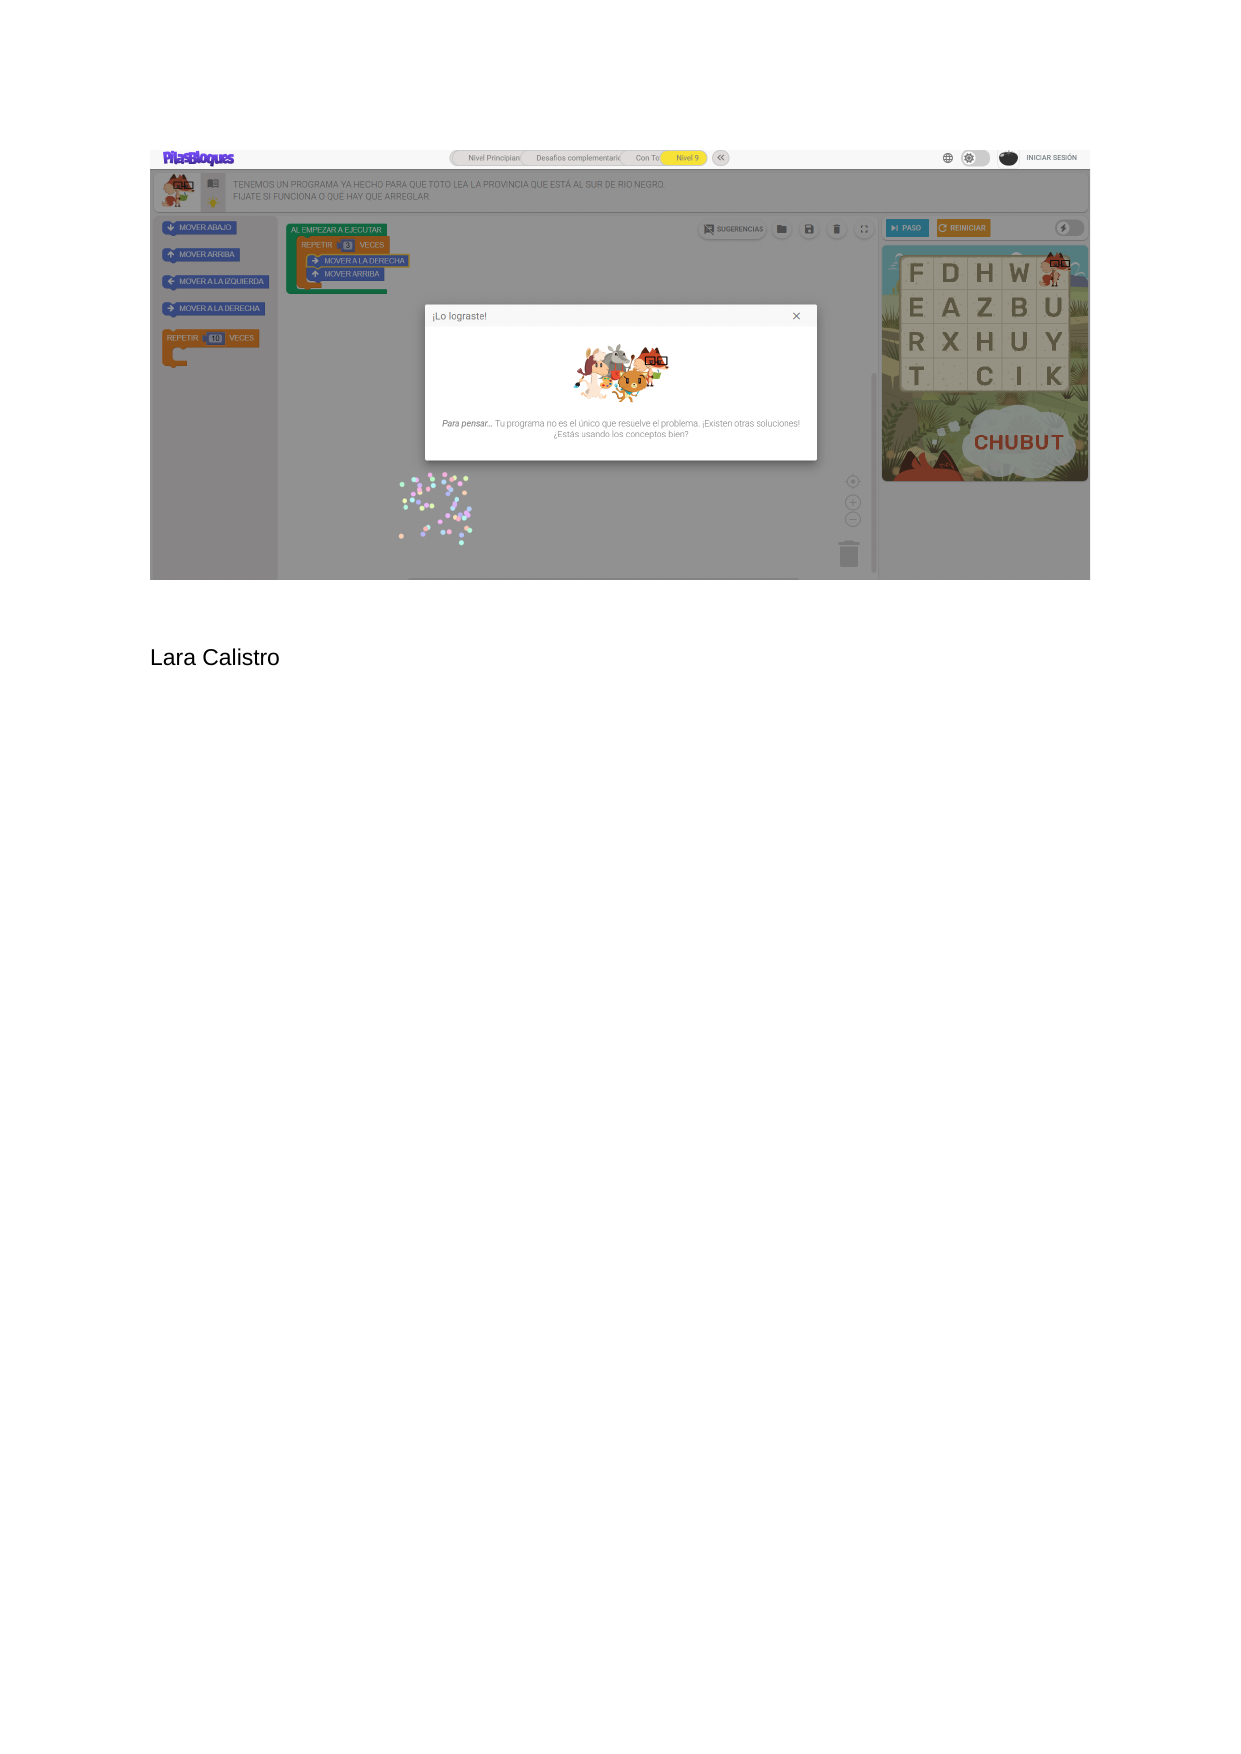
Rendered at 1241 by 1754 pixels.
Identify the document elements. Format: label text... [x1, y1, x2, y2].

picture [150, 150, 1091, 580]
text Lara Calistro [150, 580, 1090, 700]
